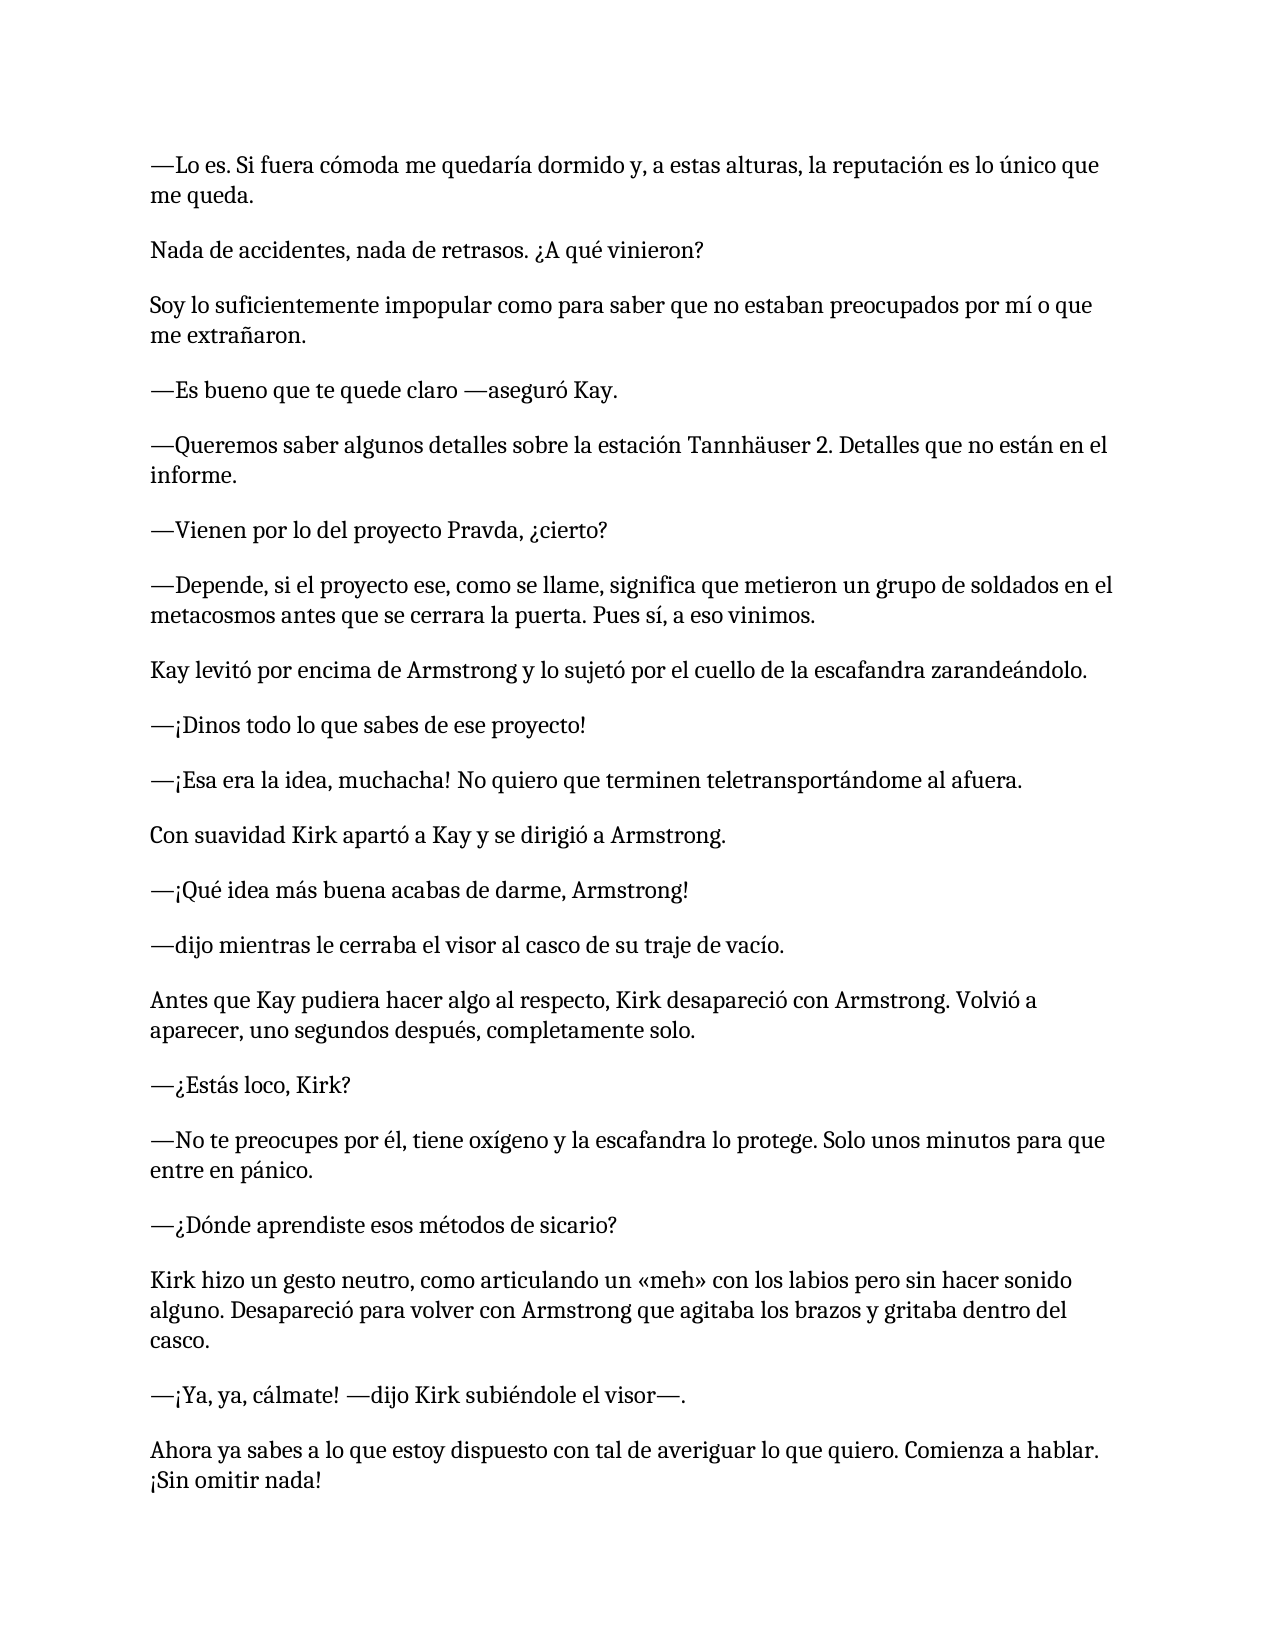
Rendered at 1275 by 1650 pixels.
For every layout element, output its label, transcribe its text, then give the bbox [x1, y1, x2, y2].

text —¡Esa era la idea, muchacha! No quiero que terminen teletransportándome al afuera. [150, 765, 1125, 795]
text Kirk hizo un gesto neutro, como articulando un «meh» con los labios pero sin hacer sonido alguno. Desapareció para volver con Armstrong que agitaba los brazos y gritaba dentro del casco. [150, 1265, 1125, 1355]
text Soy lo suficientemente impopular como para saber que no estaban preocupados por mí o que me extrañaron. [150, 290, 1125, 350]
text —¿Estás loco, Kirk? [150, 1070, 1125, 1100]
text —Es bueno que te quede claro —aseguró Kay. [150, 375, 1125, 405]
text —dijo mientras le cerraba el visor al casco de su traje de vacío. [150, 930, 1125, 960]
text Antes que Kay pudiera hacer algo al respecto, Kirk desapareció con Armstrong. Volvió a aparecer, uno segundos después, completamente solo. [150, 985, 1125, 1045]
text —Queremos saber algunos detalles sobre la estación Tannhäuser 2. Detalles que no están en el informe. [150, 430, 1125, 490]
text Nada de accidentes, nada de retrasos. ¿A qué vinieron? [150, 235, 1125, 265]
text —Lo es. Si fuera cómoda me quedaría dormido y, a estas alturas, la reputación es lo único que me queda. [150, 150, 1125, 210]
text Kay levitó por encima de Armstrong y lo sujetó por el cuello de la escafandra zarandeándolo. [150, 655, 1125, 685]
text —¡Qué idea más buena acabas de darme, Armstrong! [150, 875, 1125, 905]
text Con suavidad Kirk apartó a Kay y se dirigió a Armstrong. [150, 820, 1125, 850]
text —¡Ya, ya, cálmate! —dijo Kirk subiéndole el visor—. [150, 1380, 1125, 1410]
text —Depende, si el proyecto ese, como se llame, significa que metieron un grupo de soldados en el metacosmos antes que se cerrara la puerta. Pues sí, a eso vinimos. [150, 570, 1125, 630]
text —No te preocupes por él, tiene oxígeno y la escafandra lo protege. Solo unos minutos para que entre en pánico. [150, 1125, 1125, 1185]
text —Vienen por lo del proyecto Pravda, ¿cierto? [150, 515, 1125, 545]
text Ahora ya sabes a lo que estoy dispuesto con tal de averiguar lo que quiero. Comienza a hablar. ¡Sin omitir nada! [150, 1435, 1125, 1495]
text —¿Dónde aprendiste esos métodos de sicario? [150, 1210, 1125, 1240]
text —¡Dinos todo lo que sabes de ese proyecto! [150, 710, 1125, 740]
